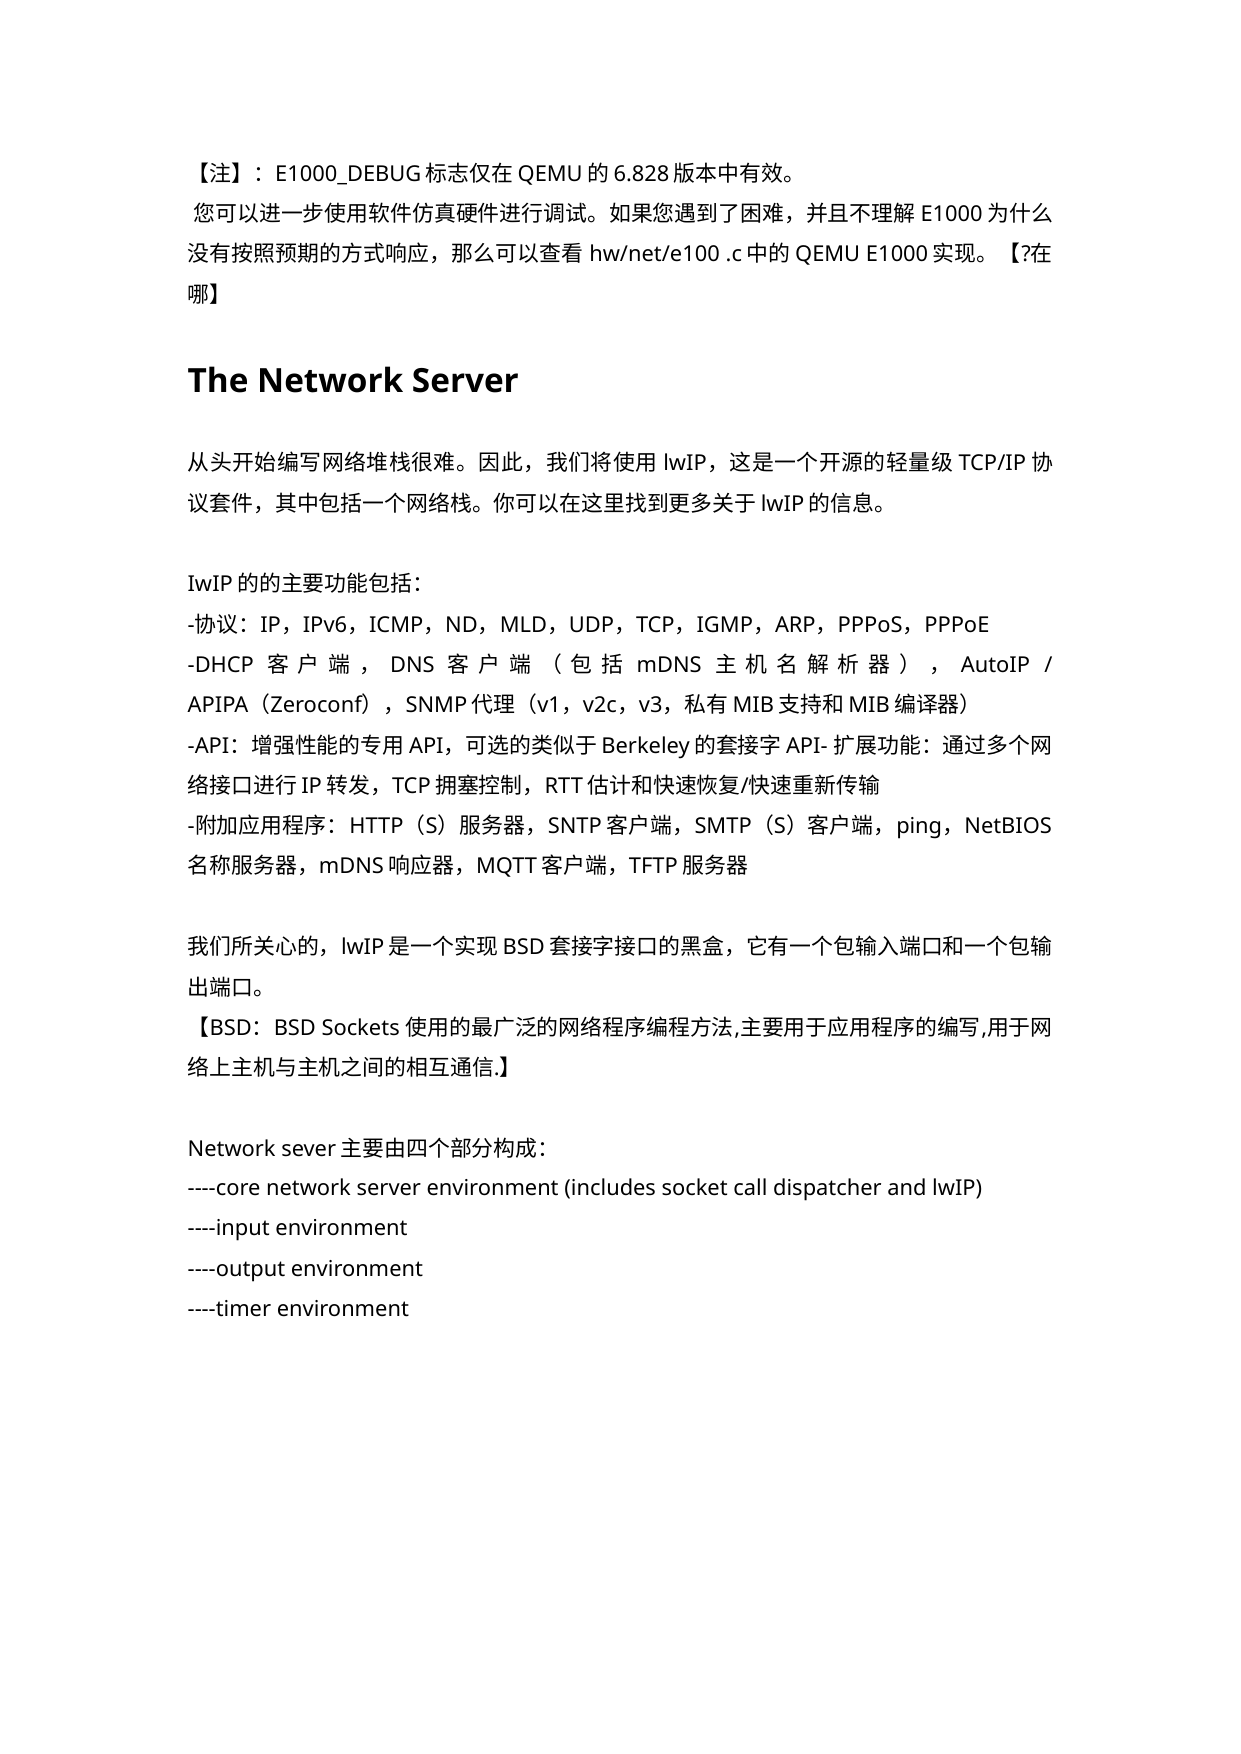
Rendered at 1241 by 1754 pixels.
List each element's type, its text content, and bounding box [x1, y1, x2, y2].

subtitle The Network Server [187, 340, 1053, 420]
text ----input environment [187, 1207, 1053, 1247]
text -协议：IP，IPv6，ICMP，ND，MLD，UDP，TCP，IGMP，ARP，PPPoS，PPPoE [187, 602, 1053, 643]
text 我们所关心的，lwIP是一个实现BSD套接字接口的黑盒，它有一个包输入端口和一个包输出端口。 [187, 925, 1053, 1006]
text -DHCP客户端，DNS客户端（包括mDNS主机名解析器），AutoIP / APIPA（Zeroconf），SNMP代理（v1，v2c，v3，私有MIB支持和MIB编译器） [187, 643, 1053, 723]
text 【BSD：BSD Sockets 使用的最广泛的网络程序编程方法,主要用于应用程序的编写,用于网络上主机与主机之间的相互通信.】 [187, 1006, 1053, 1086]
text -附加应用程序：HTTP（S）服务器，SNTP客户端，SMTP（S）客户端，ping，NetBIOS名称服务器，mDNS响应器，MQTT客户端，TFTP服务器 [187, 804, 1053, 884]
text Network sever主要由四个部分构成： [187, 1126, 1053, 1167]
text 【注】：E1000_DEBUG标志仅在QEMU的6.828版本中有效。 [187, 151, 1053, 192]
text ----core network server environment (includes socket call dispatcher and lwIP) [187, 1167, 1053, 1207]
text 您可以进一步使用软件仿真硬件进行调试。如果您遇到了困难，并且不理解E1000为什么没有按照预期的方式响应，那么可以查看hw/net/e100 .c中的QEMU E1000实现。【?在哪】 [187, 192, 1053, 313]
text IwIP的的主要功能包括： [187, 562, 1053, 602]
text ----output environment [187, 1247, 1053, 1288]
text -API：增强性能的专用API，可选的类似于Berkeley的套接字API- 扩展功能：通过多个网络接口进行IP转发，TCP拥塞控制，RTT估计和快速恢复/快速重新传输 [187, 723, 1053, 804]
text 从头开始编写网络堆栈很难。因此，我们将使用lwIP，这是一个开源的轻量级TCP/IP协议套件，其中包括一个网络栈。你可以在这里找到更多关于lwIP的信息。 [187, 441, 1053, 522]
text ----timer environment [187, 1288, 1053, 1328]
